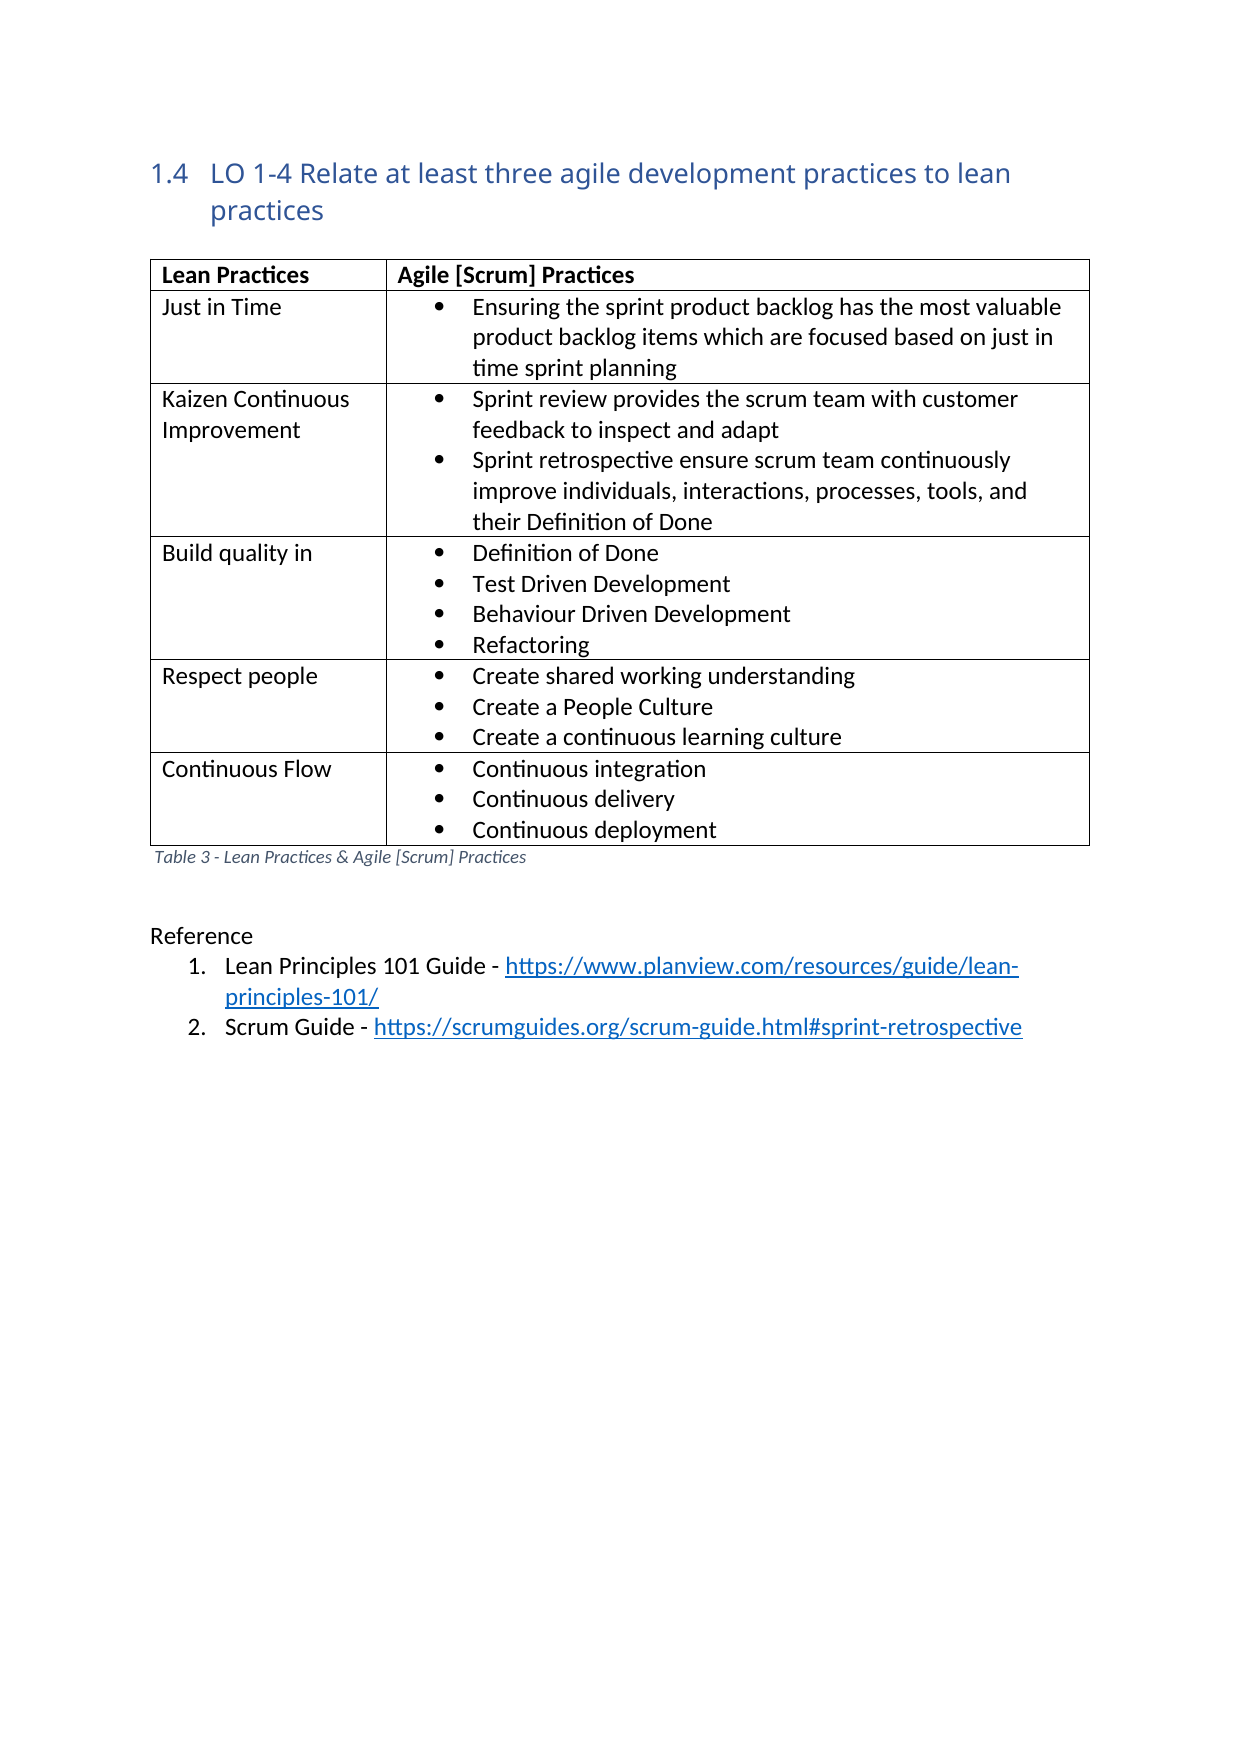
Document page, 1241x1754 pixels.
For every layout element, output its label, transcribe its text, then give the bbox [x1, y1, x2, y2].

table_cell Definition of Done Test Driven Development Behaviour Driven Development Refactoring [387, 537, 1089, 659]
table_header Agile [Scrum] Practices [387, 260, 1089, 290]
table_cell Sprint review provides the scrum team with customer feedback to inspect and adapt Sprint retrospective ensure scrum team continuously improve individuals, interactions, processes, tools, and their Definition of Done [387, 384, 1089, 536]
table_cell Ensuring the sprint product backlog has the most valuable product backlog items which are focused based on just in time sprint planning [387, 291, 1089, 383]
table_cell Just in Time [151, 291, 386, 383]
subtitle LO 1-4 Relate at least three agile development practices to lean practices [150, 154, 1090, 228]
table_cell Respect people [151, 660, 386, 752]
table_cell Create shared working understanding Create a People Culture Create a continuous learning culture [387, 660, 1089, 752]
table_cell Continuous Flow [151, 753, 386, 844]
list Lean Principles 101 Guide - https://www.planview.com/resources/guide/lean-principles-101/ [187, 950, 1090, 1011]
text Reference [150, 920, 1090, 950]
list Scrum Guide - https://scrumguides.org/scrum-guide.html#sprint-retrospective [187, 1011, 1090, 1042]
table_cell Build quality in [151, 537, 386, 659]
table_header Lean Practices [151, 260, 386, 290]
table_cell Kaizen Continuous Improvement [151, 384, 386, 536]
table_cell Continuous integration Continuous delivery Continuous deployment [387, 753, 1089, 844]
